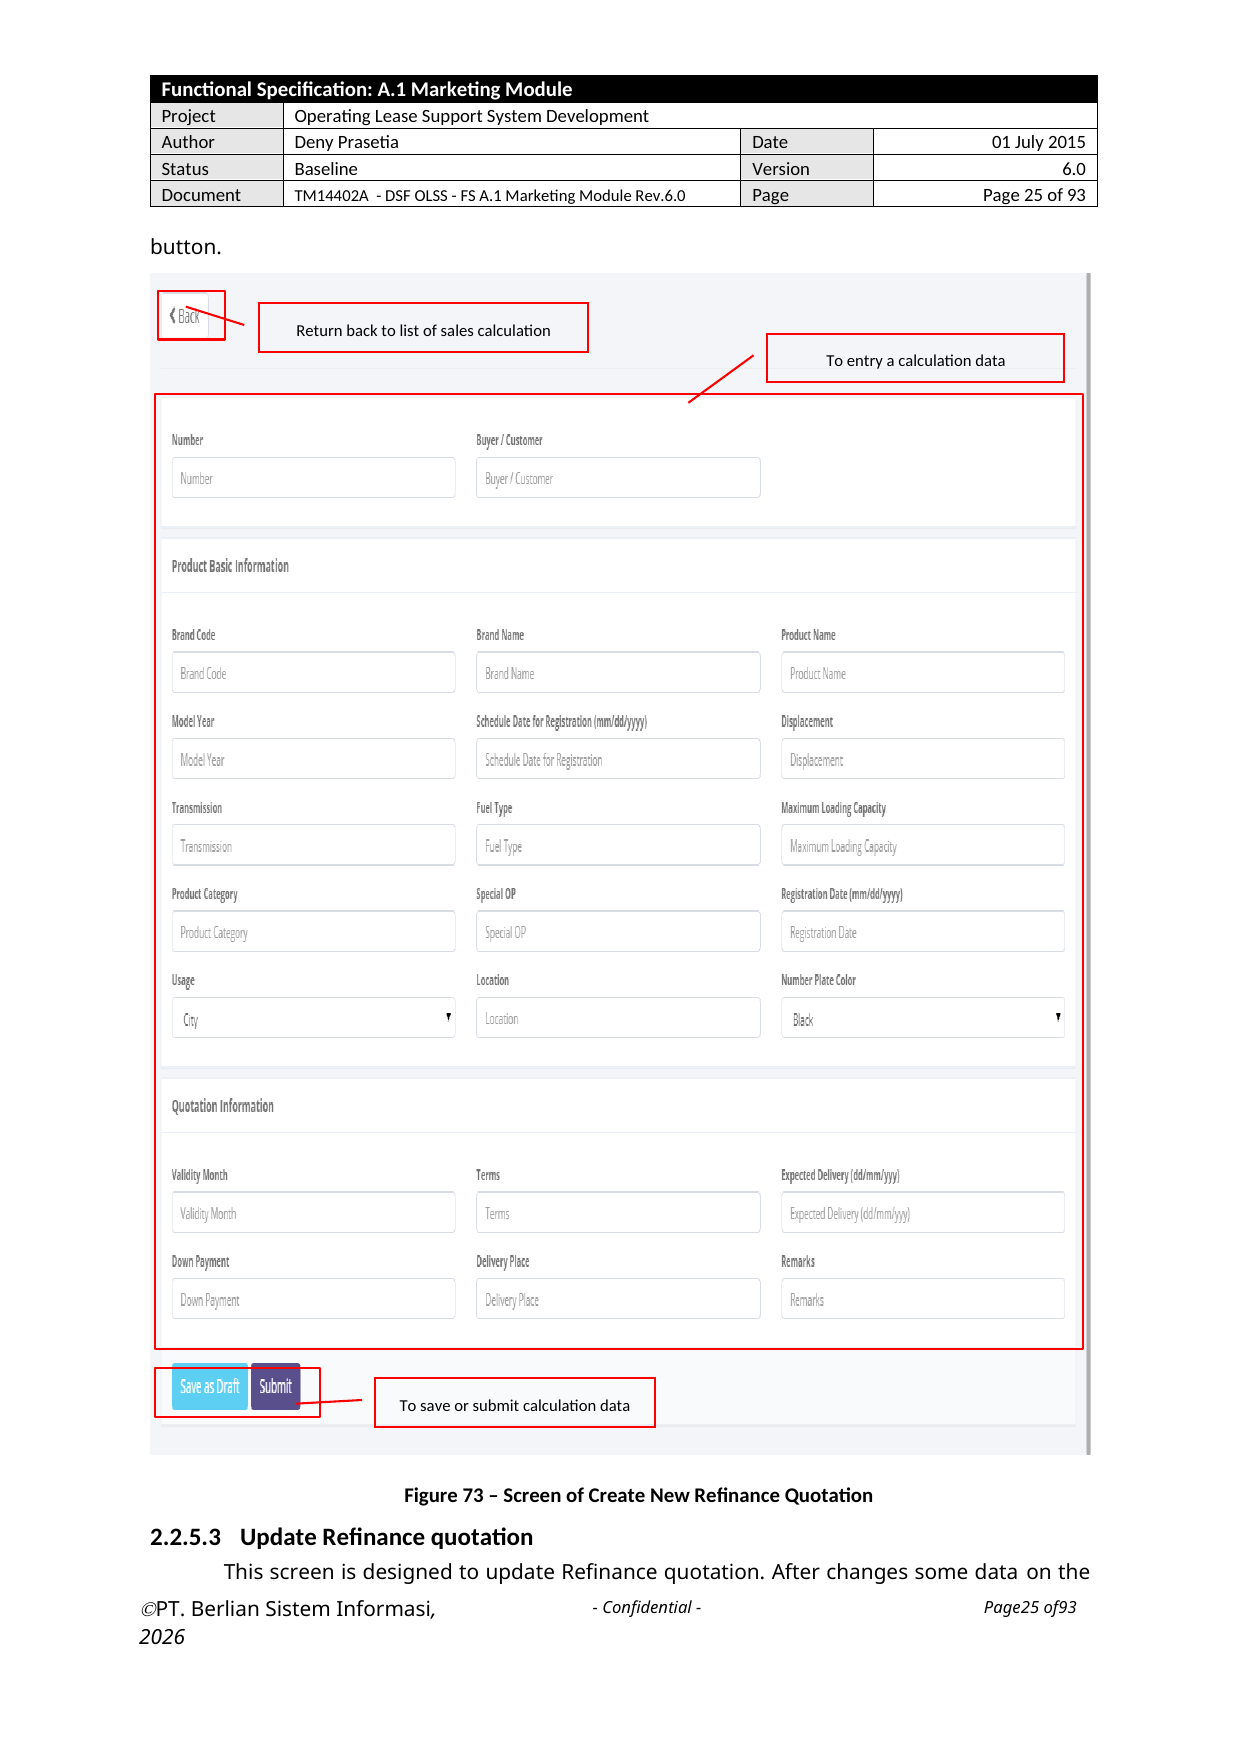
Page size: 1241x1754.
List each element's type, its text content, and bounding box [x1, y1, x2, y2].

text Figure 73 – Screen of Create New Refinance Quotation [187, 1483, 1090, 1508]
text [150, 1557, 1090, 1586]
subtitle Update Refinance quotation [150, 1521, 1090, 1551]
picture [150, 273, 1091, 1455]
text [150, 232, 1090, 261]
